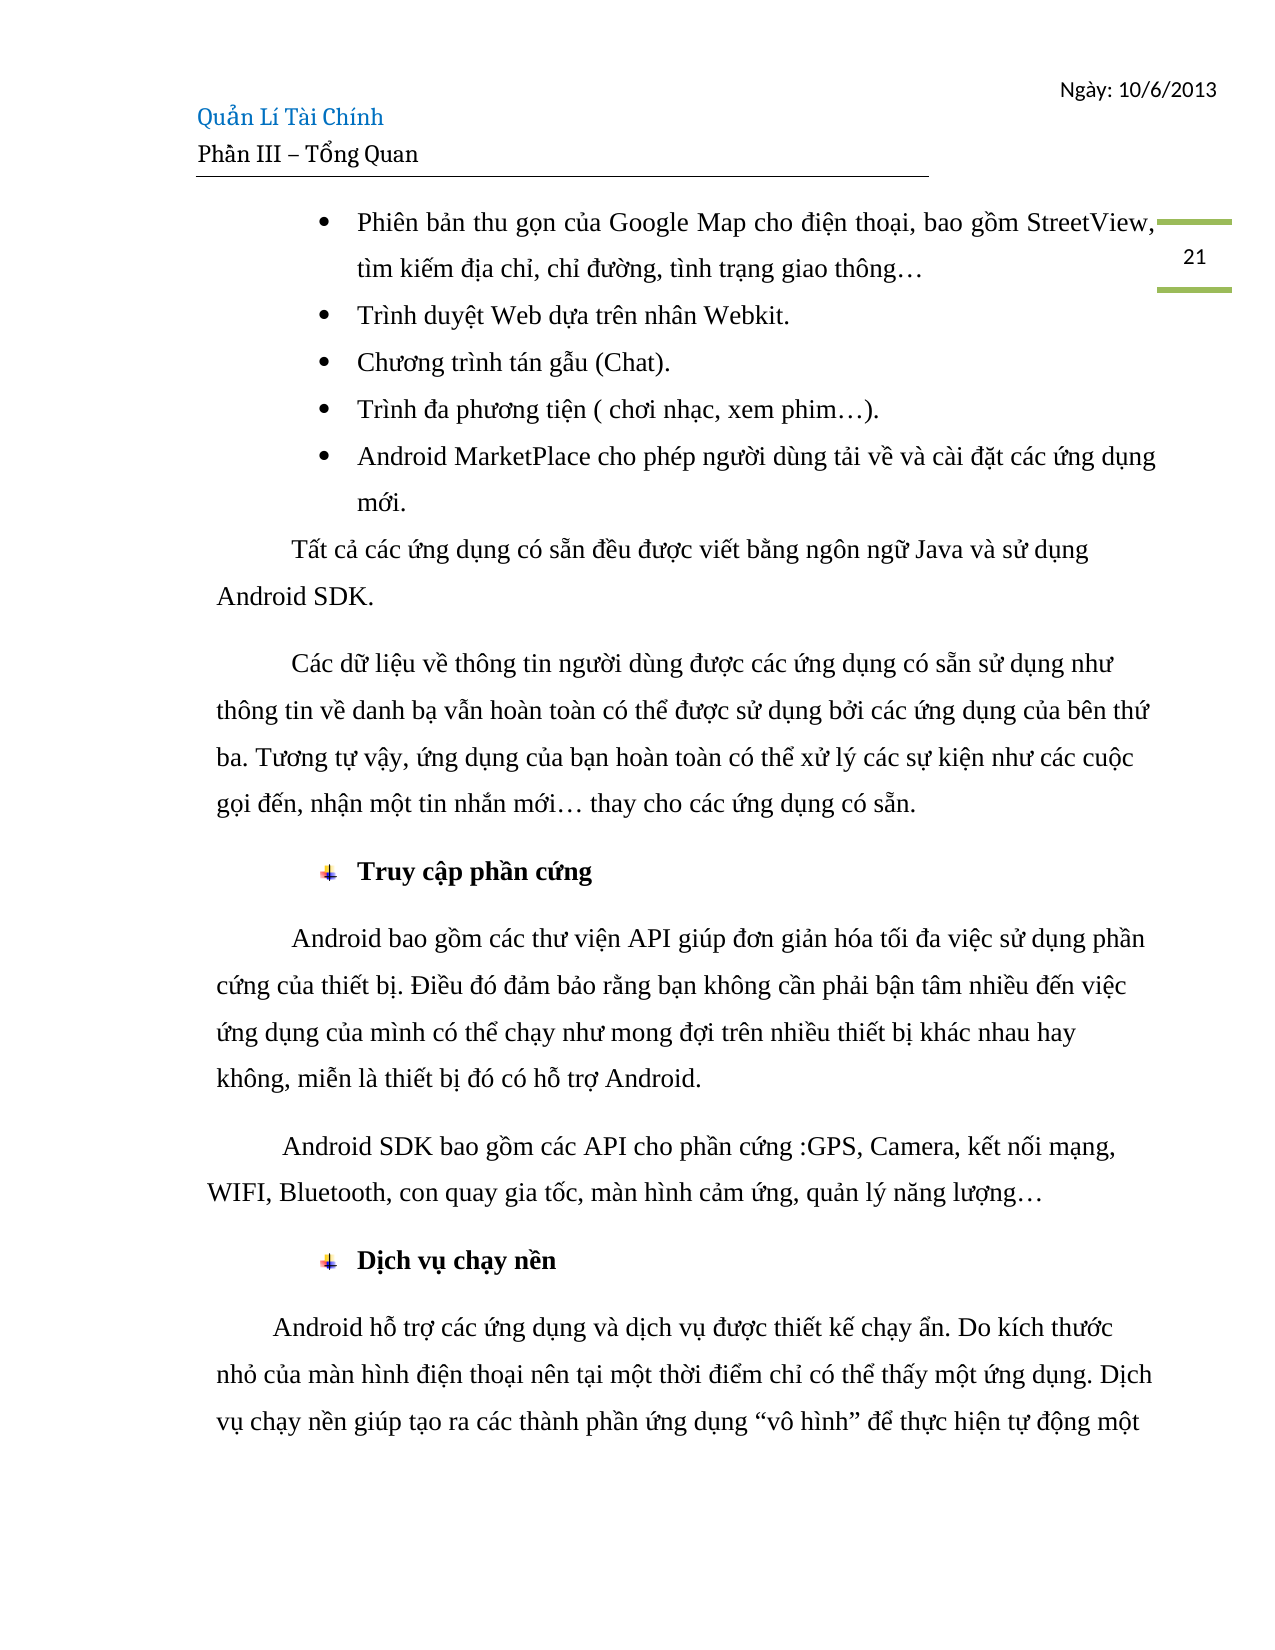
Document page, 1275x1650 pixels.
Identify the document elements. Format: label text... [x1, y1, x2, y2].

list Chương trình tán gẫu (Chat). [319, 346, 1157, 377]
text Tất cả các ứng dụng có sẵn đều được viết bằng ngôn ngữ Java và sử dụng Android SDK. [216, 533, 1157, 611]
list Android MarketPlace cho phép người dùng tải về và cài đặt các ứng dụng mới. [319, 440, 1157, 518]
list Trình đa phương tiện ( chơi nhạc, xem phim…). [319, 393, 1157, 424]
list Phiên bản thu gọn của Google Map cho điện thoại, bao gồm StreetView, tìm kiếm địa chỉ, chỉ đường, tình trạng giao thông… [319, 206, 1157, 284]
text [216, 1312, 1157, 1436]
text Android SDK bao gồm các API cho phần cứng :GPS, Camera, kết nối mạng, WIFI, Bluetooth, con quay gia tốc, màn hình cảm ứng, quản lý năng lượng… [207, 1130, 1157, 1208]
picture [320, 863, 337, 881]
list Trình duyệt Web dựa trên nhân Webkit. [319, 299, 1157, 330]
list Truy cập phần cứng [319, 855, 1157, 886]
text Các dữ liệu về thông tin người dùng được các ứng dụng có sẵn sử dụng như thông tin về danh bạ vẫn hoàn toàn có thể được sử dụng bởi các ứng dụng của bên thứ ba. Tương tự vậy, ứng dụng của bạn hoàn toàn có thể xử lý các sự kiện như các cuộc gọi đến, nhận một tin nhắn mới… thay cho các ứng dụng có sẵn. [216, 647, 1157, 818]
text Android bao gồm các thư viện API giúp đơn giản hóa tối đa việc sử dụng phần cứng của thiết bị. Điều đó đảm bảo rằng bạn không cần phải bận tâm nhiều đến việc ứng dụng của mình có thể chạy như mong đợi trên nhiều thiết bị khác nhau hay không, miễn là thiết bị đó có hỗ trợ Android. [216, 922, 1157, 1093]
picture [320, 1252, 337, 1270]
list Dịch vụ chạy nền [319, 1244, 1157, 1275]
